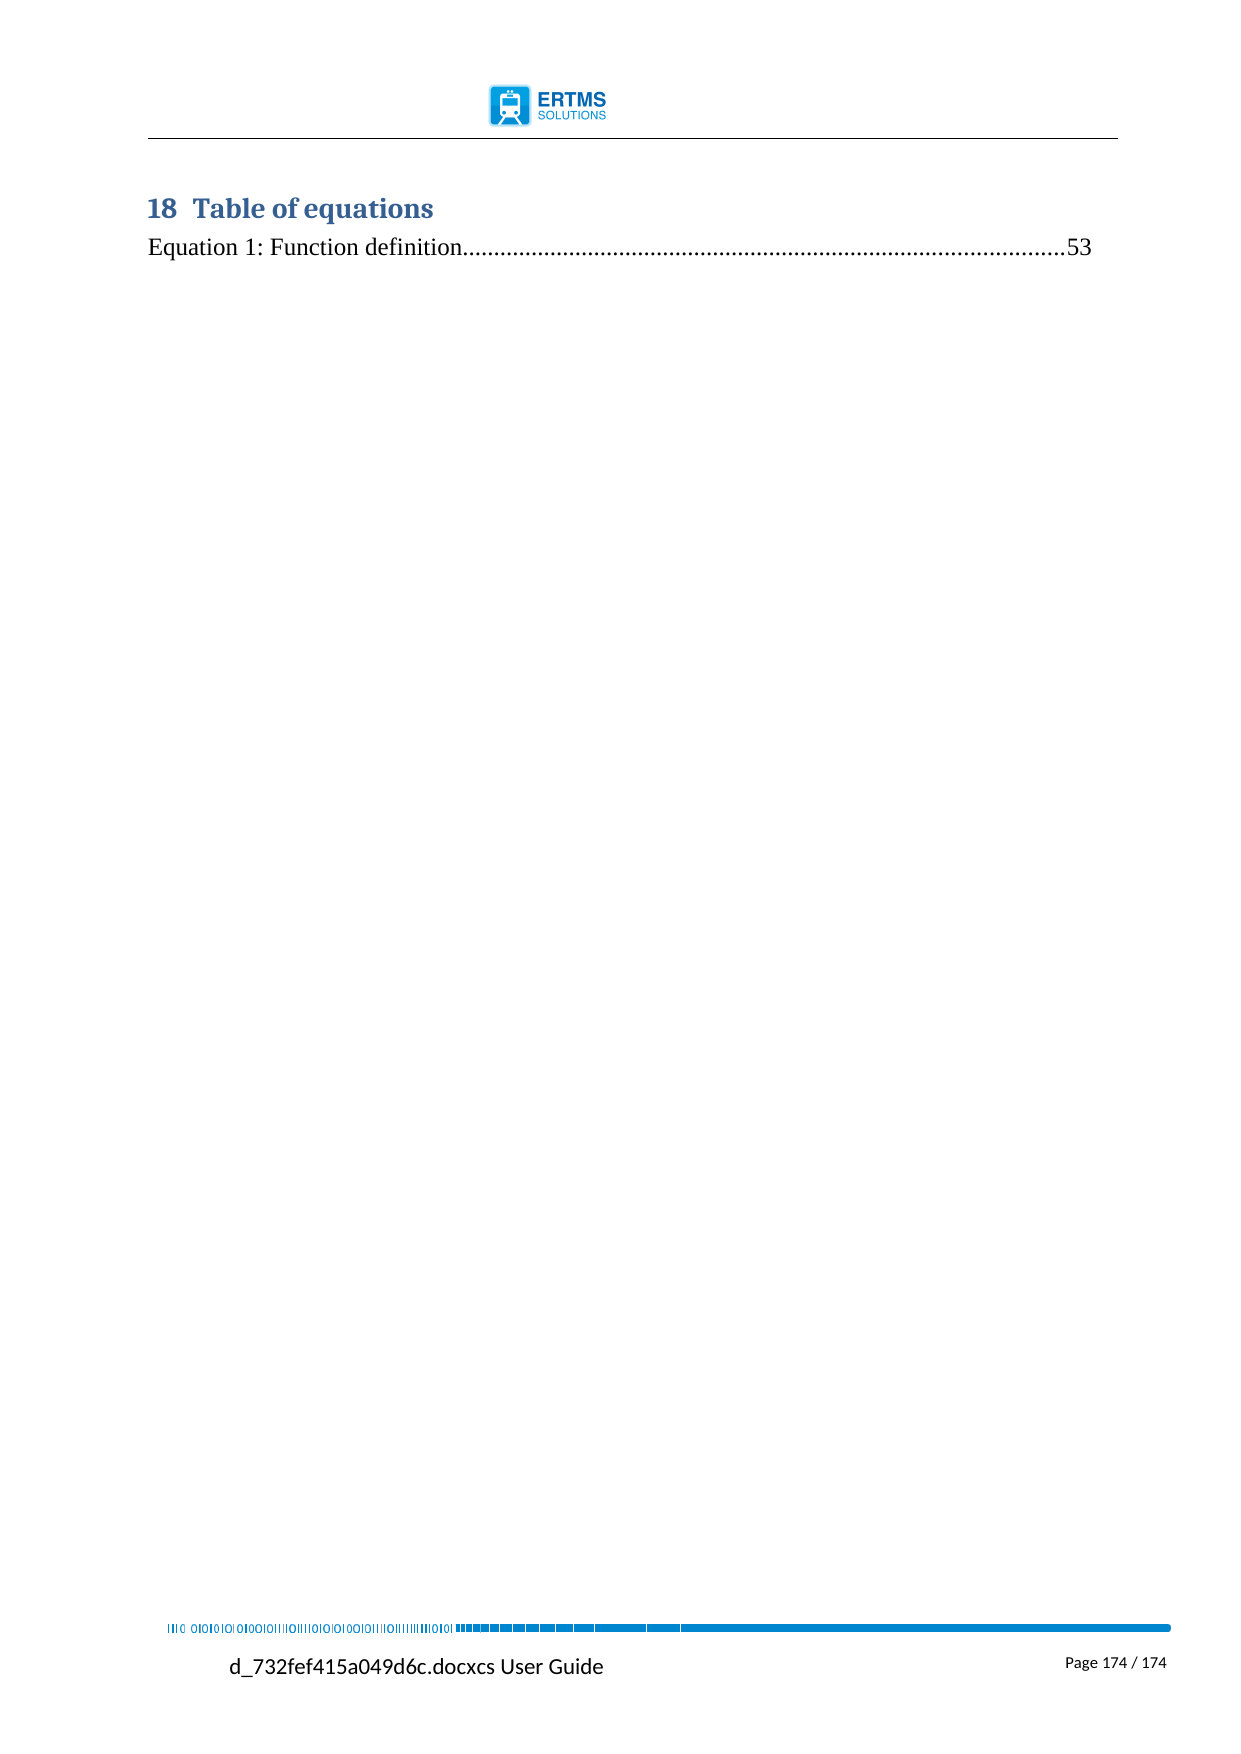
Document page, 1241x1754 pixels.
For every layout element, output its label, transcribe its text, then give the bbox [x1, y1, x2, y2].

text Equation 1: Function definition. 53 [148, 232, 1093, 261]
picture [477, 73, 617, 138]
subtitle Table of equations [148, 192, 1093, 226]
picture [167, 1624, 1171, 1633]
